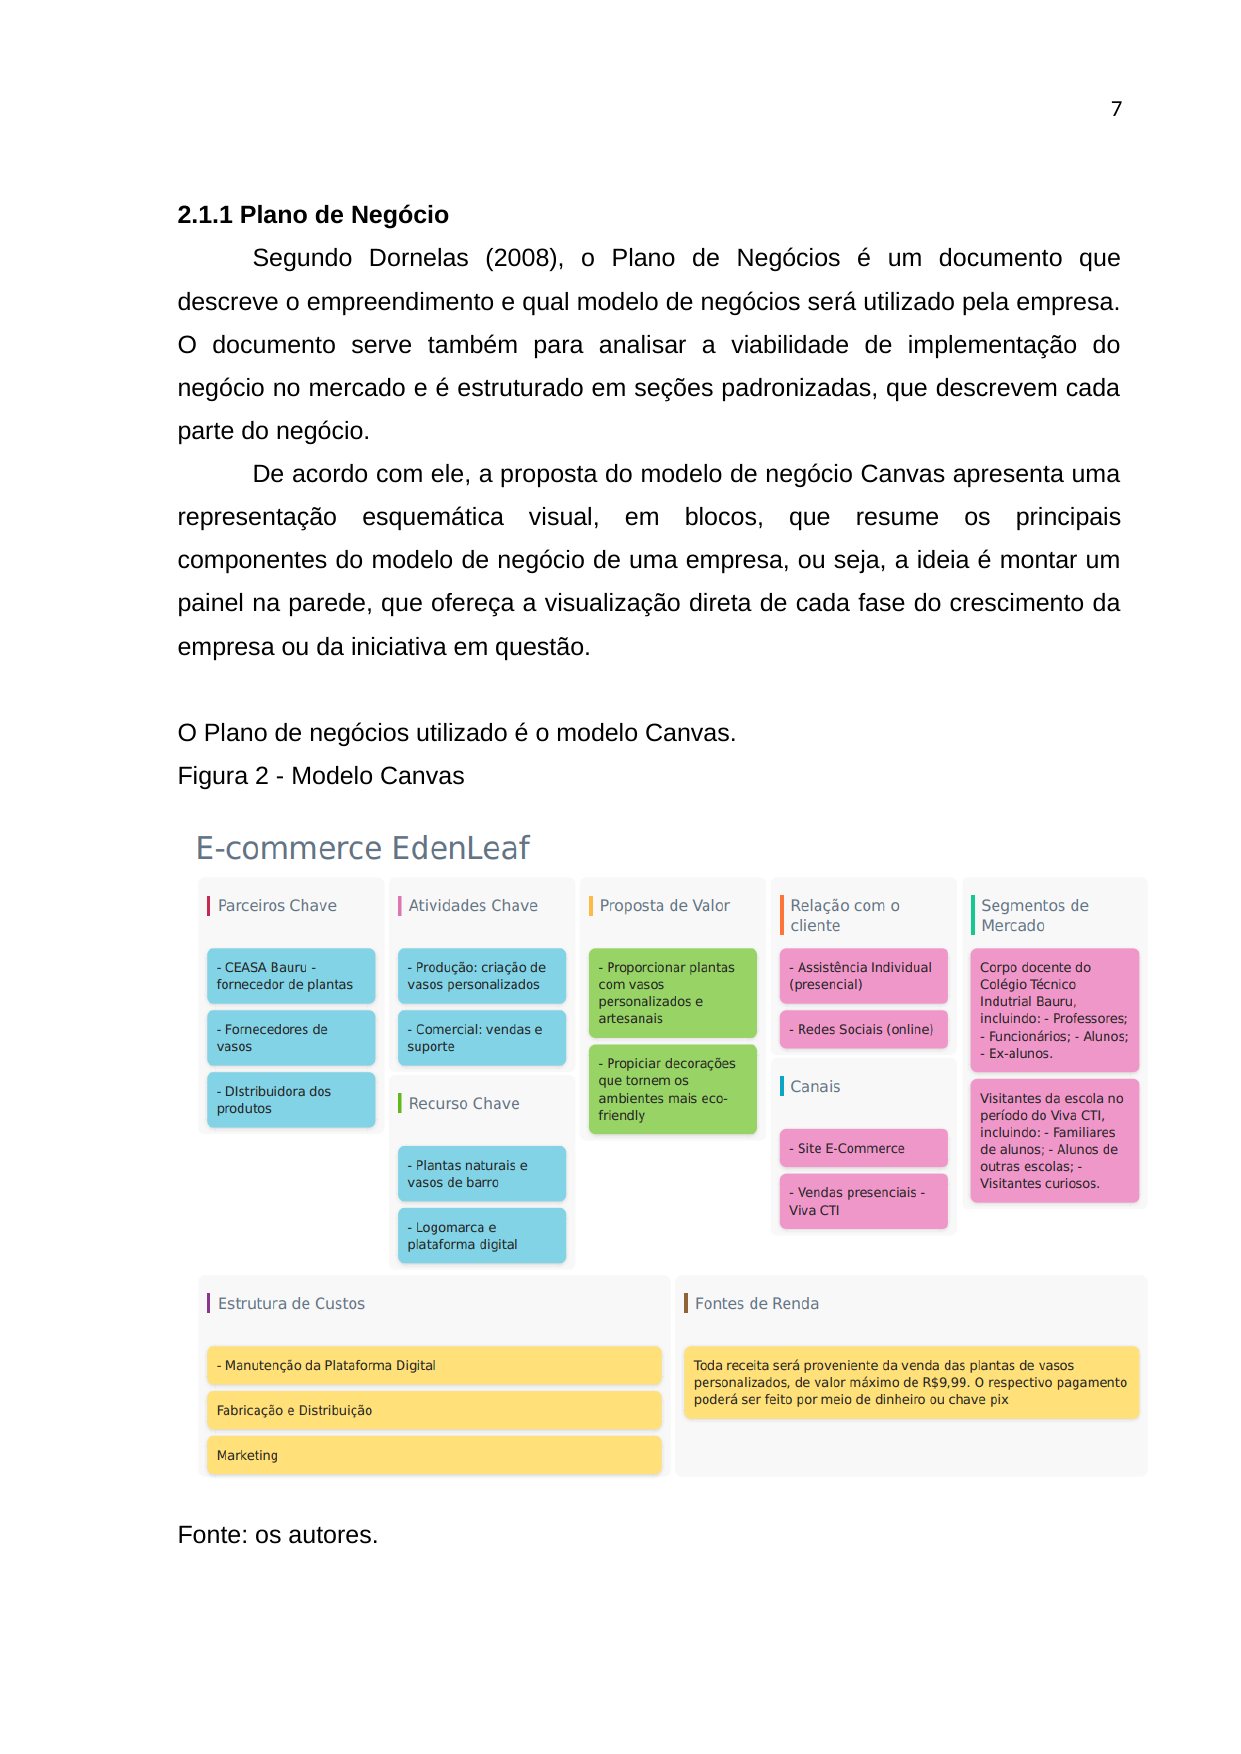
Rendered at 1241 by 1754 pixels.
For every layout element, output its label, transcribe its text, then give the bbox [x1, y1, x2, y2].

text Fonte: os autores. [177, 1520, 1122, 1549]
subtitle 2.1.1 Plano de Negócio [177, 200, 1122, 229]
picture [177, 803, 1172, 1507]
text Segundo Dornelas (2008), o Plano de Negócios é um documento que descreve o empreendimento e qual modelo de negócios será utilizado pela empresa. O documento serve também para analisar a viabilidade de implementação do negócio no mercado e é estruturado em seções padronizadas, que descrevem cada parte do negócio. [177, 243, 1122, 444]
text O Plano de negócios utilizado é o modelo Canvas. [177, 718, 1122, 746]
text Figura 2 - Modelo Canvas [177, 761, 1122, 789]
text De acordo com ele, a proposta do modelo de negócio Canvas apresenta uma representação esquemática visual, em blocos, que resume os principais componentes do modelo de negócio de uma empresa, ou seja, a ideia é montar um painel na parede, que ofereça a visualização direta de cada fase do crescimento da empresa ou da iniciativa em questão. [177, 459, 1122, 660]
